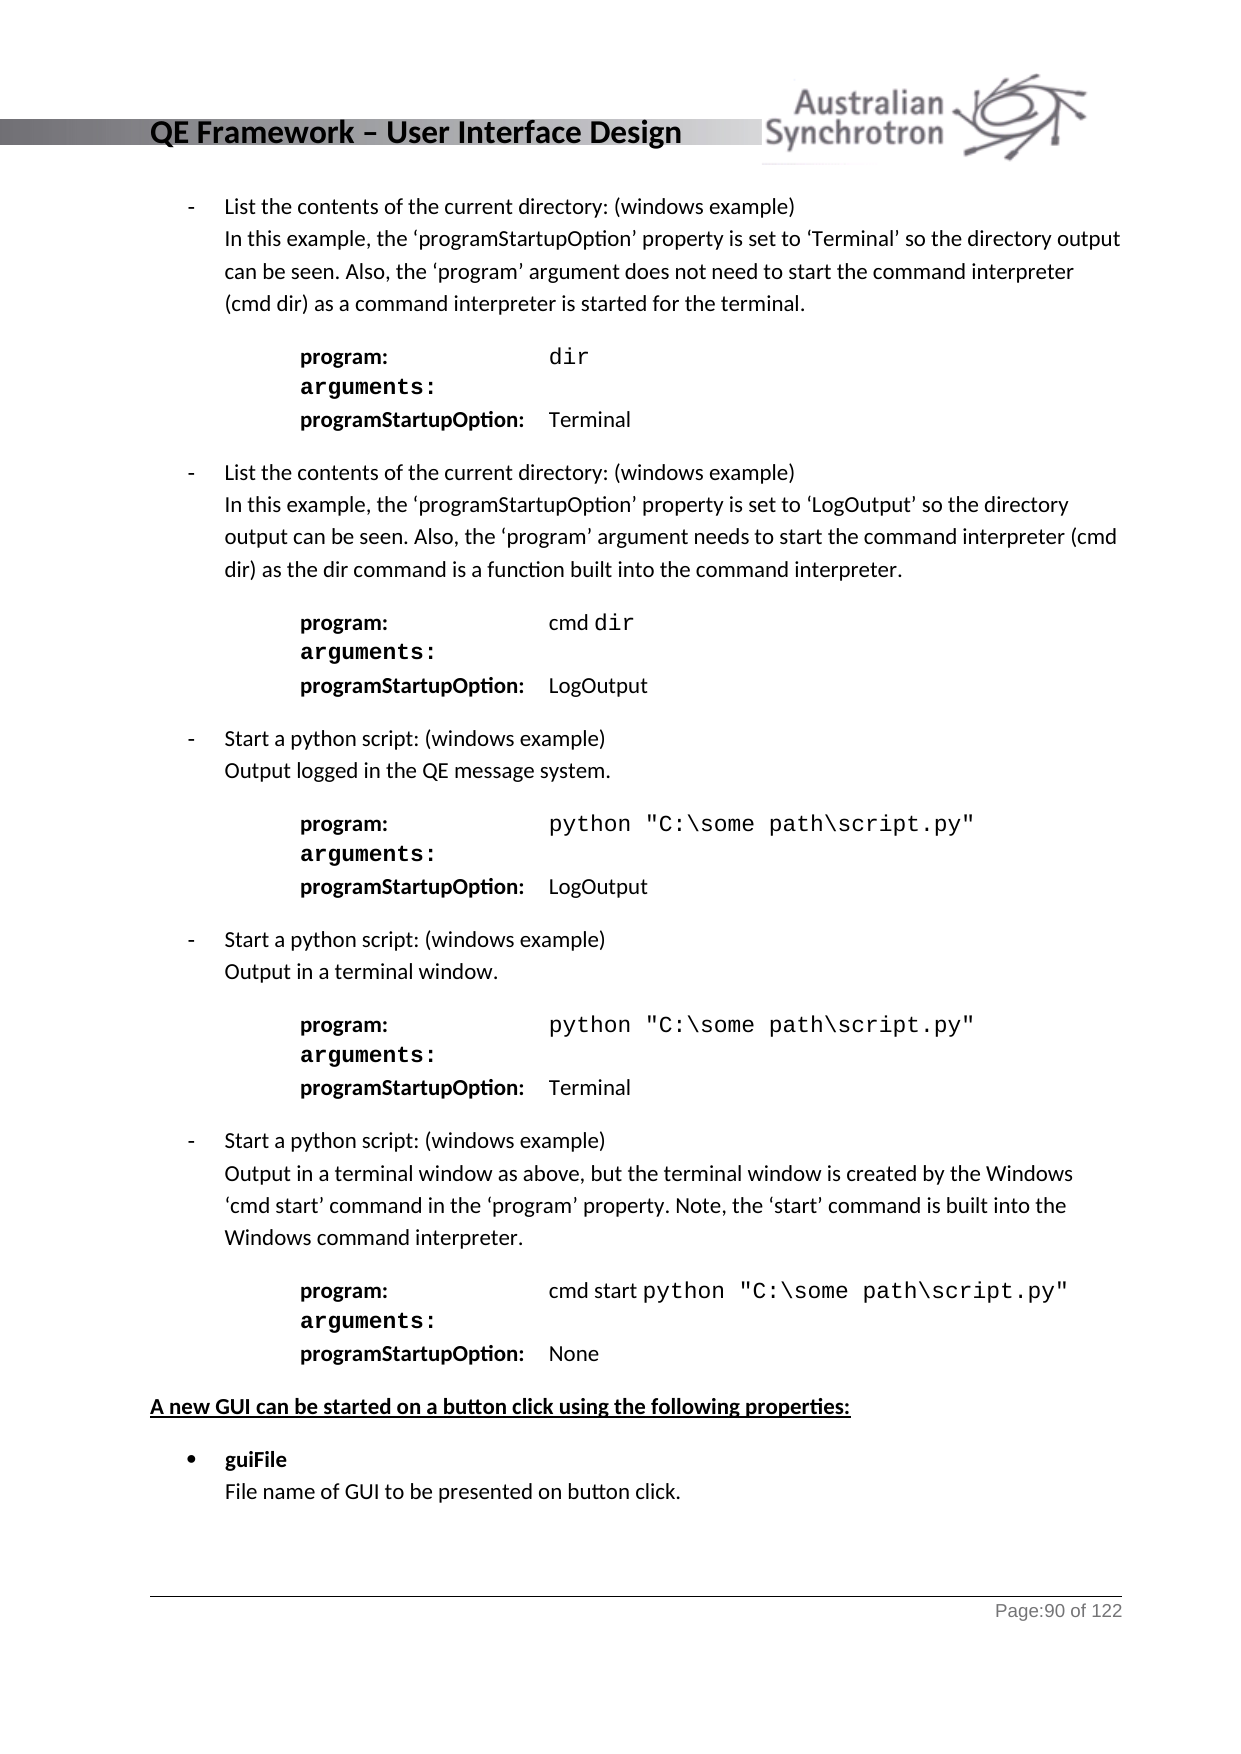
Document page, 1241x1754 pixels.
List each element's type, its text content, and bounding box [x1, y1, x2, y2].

list List the contents of the current directory: (windows example) In this example, the ‘programStartupOption’ property is set to ‘Terminal’ so the directory output can be seen. Also, the ‘program’ argument does not need to start the command interpreter (cmd dir) as a command interpreter is started for the terminal. [187, 192, 1122, 317]
text program: cmd start python "C:\some path\script.py" arguments: programStartupOption: None [300, 1276, 1122, 1367]
text program: dir arguments: programStartupOption: Terminal [300, 342, 1122, 433]
list Start a python script: (windows example) Output in a terminal window as above, but the terminal window is created by the Windows ‘cmd start’ command in the ‘program’ property. Note, the ‘start’ command is built into the Windows command interpreter. [187, 1127, 1122, 1251]
text A new GUI can be started on a button click using the following properties: [150, 1392, 1122, 1420]
picture [0, 73, 1090, 165]
list Start a python script: (windows example) Output logged in the QE message system. [187, 724, 1122, 784]
text program: cmd dir arguments: programStartupOption: LogOutput [300, 608, 1122, 699]
picture [155, 125, 168, 140]
list Start a python script: (windows example) Output in a terminal window. [187, 925, 1122, 985]
text program: python "C:\some path\script.py" arguments: programStartupOption: Terminal [300, 1010, 1122, 1102]
list List the contents of the current directory: (windows example) In this example, the ‘programStartupOption’ property is set to ‘LogOutput’ so the directory output can be seen. Also, the ‘program’ argument needs to start the command interpreter (cmd dir) as the dir command is a function built into the command interpreter. [187, 458, 1122, 583]
text program: python "C:\some path\script.py" arguments: programStartupOption: LogOutput [300, 809, 1122, 900]
